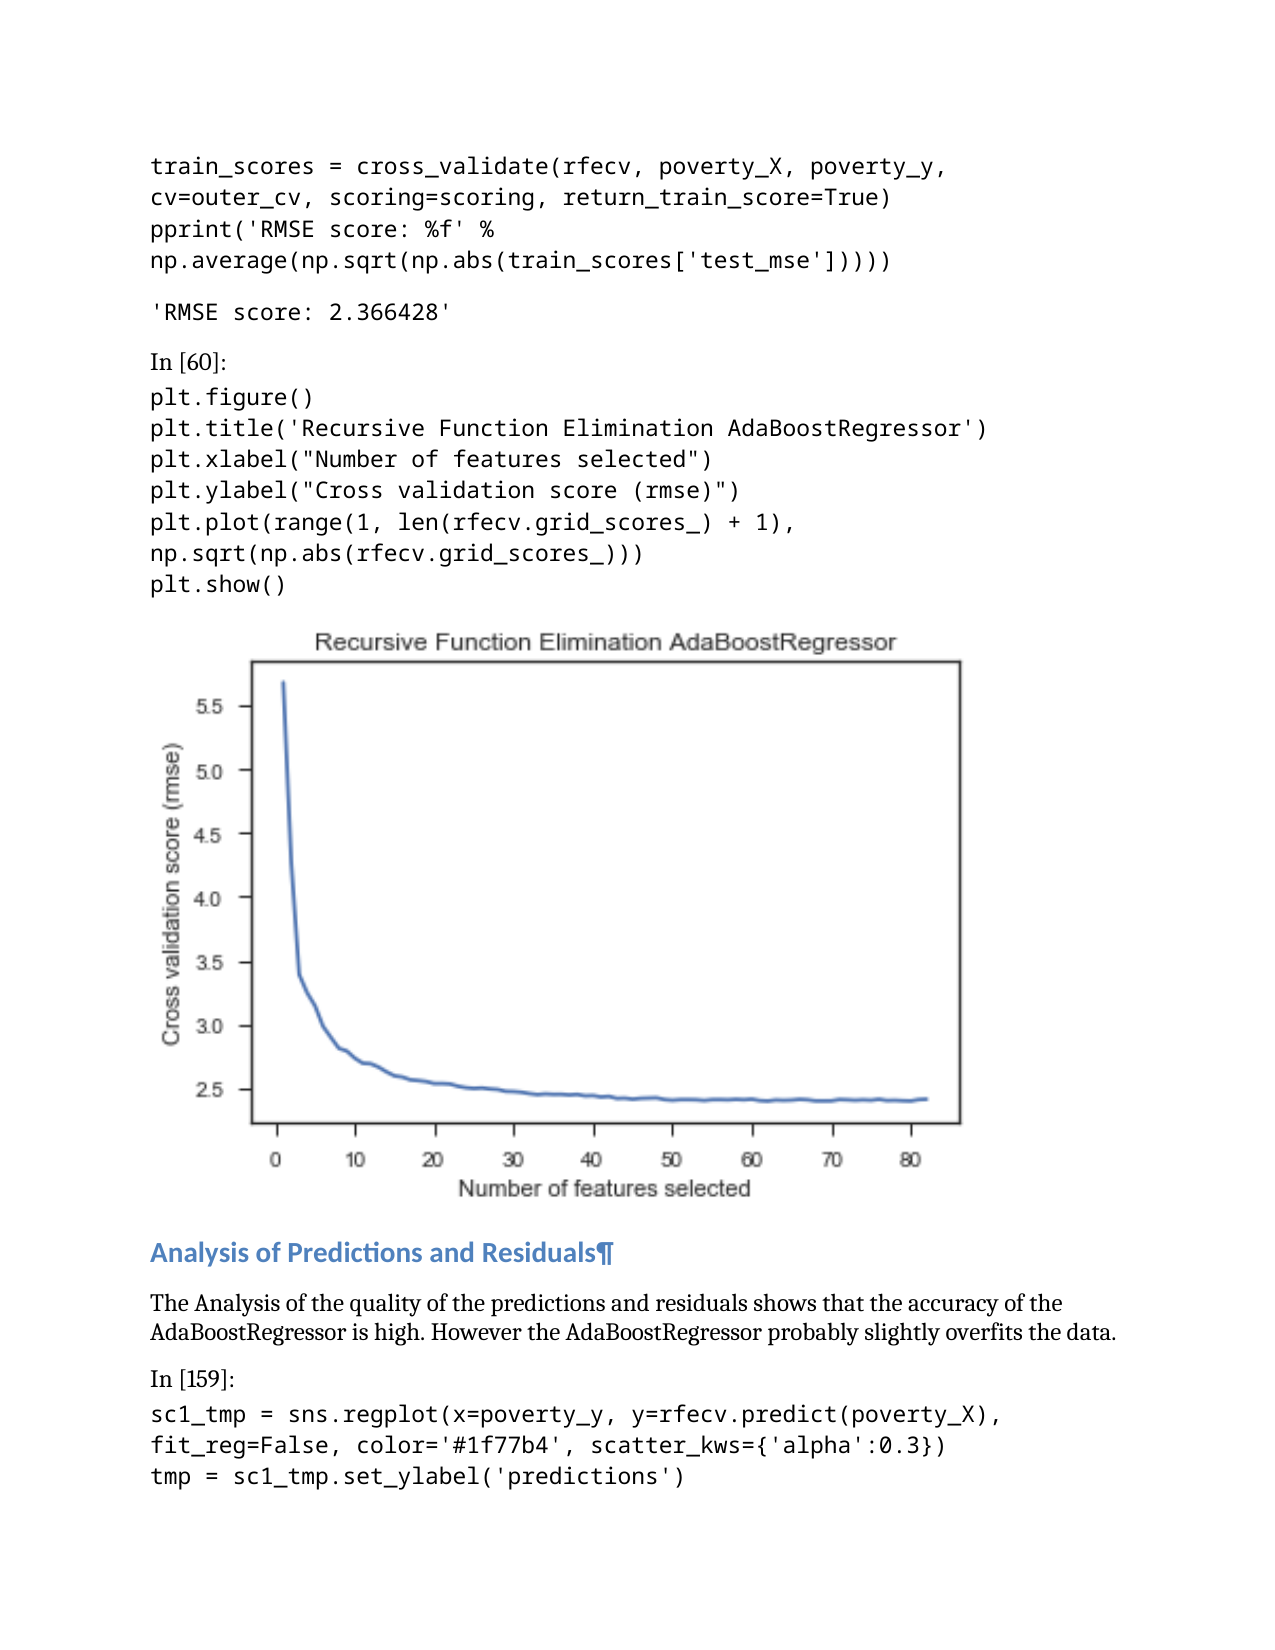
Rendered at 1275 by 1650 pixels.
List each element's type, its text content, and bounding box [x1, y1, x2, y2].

picture [150, 620, 987, 1214]
text In [60]: [150, 348, 1125, 377]
subtitle Analysis of Predictions and Residuals¶ [150, 1234, 1125, 1270]
text train_scores = cross_validate(rfecv, poverty_X, poverty_y, cv=outer_cv, scoring=scoring, return_train_score=True) pprint('RMSE score: %f' % np.average(np.sqrt(np.abs(train_scores['test_mse'])))) [150, 150, 1125, 275]
text 'RMSE score: 2.366428' [150, 296, 1125, 327]
text In [159]: [150, 1365, 1125, 1394]
text plt.figure() plt.title('Recursive Function Elimination AdaBoostRegressor') plt.xlabel("Number of features selected") plt.ylabel("Cross validation score (rmse)") plt.plot(range(1, len(rfecv.grid_scores_) + 1), np.sqrt(np.abs(rfecv.grid_scores_))) plt.show() [150, 380, 1125, 599]
text The Analysis of the quality of the predictions and residuals shows that the accuracy of the AdaBoostRegressor is high. However the AdaBoostRegressor probably slightly overfits the data. [150, 1289, 1125, 1346]
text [150, 1398, 1125, 1491]
